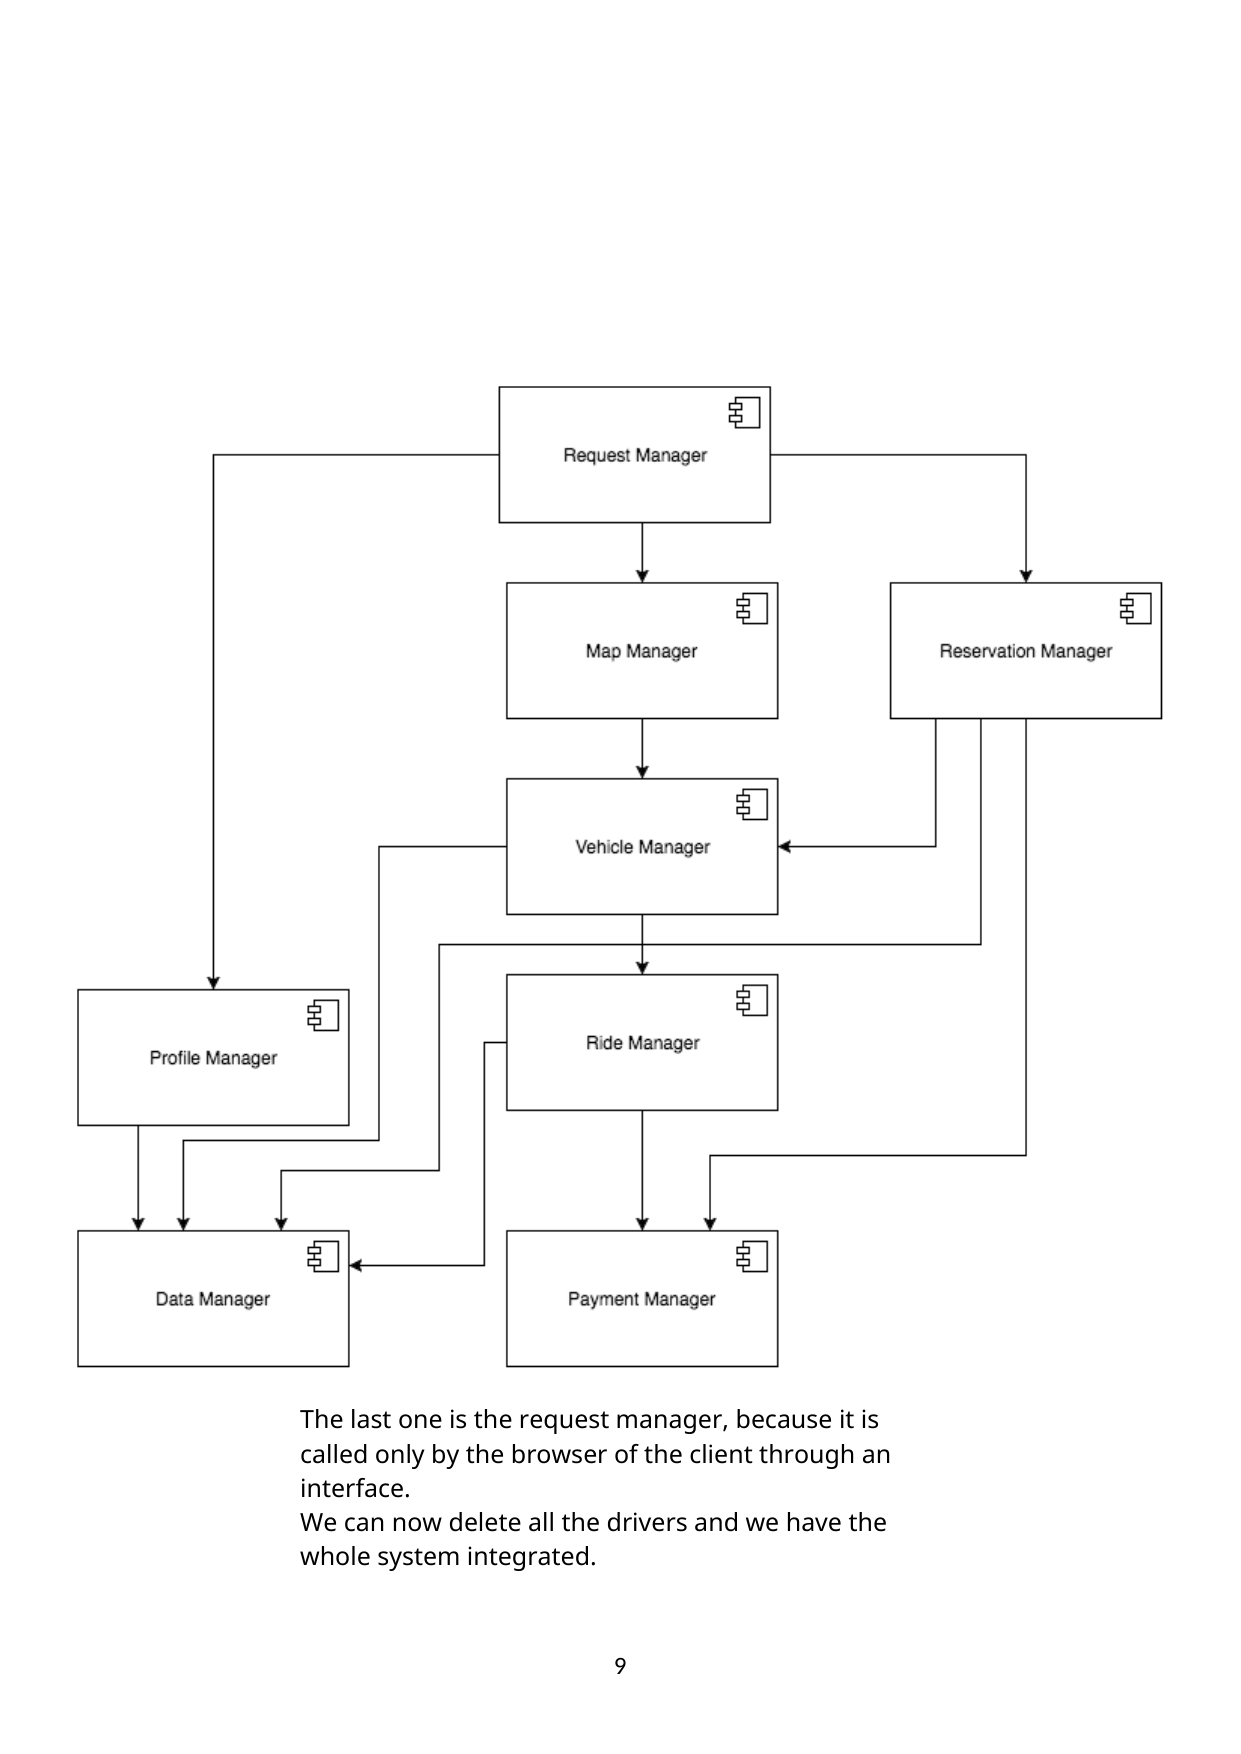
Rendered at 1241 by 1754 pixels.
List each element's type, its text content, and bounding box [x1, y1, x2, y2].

picture [76, 386, 1164, 1369]
text We can now delete all the drivers and we have the whole system integrated. [300, 1504, 940, 1572]
text The last one is the request manager, because it is called only by the browser of the client through an interface. [300, 1402, 940, 1504]
